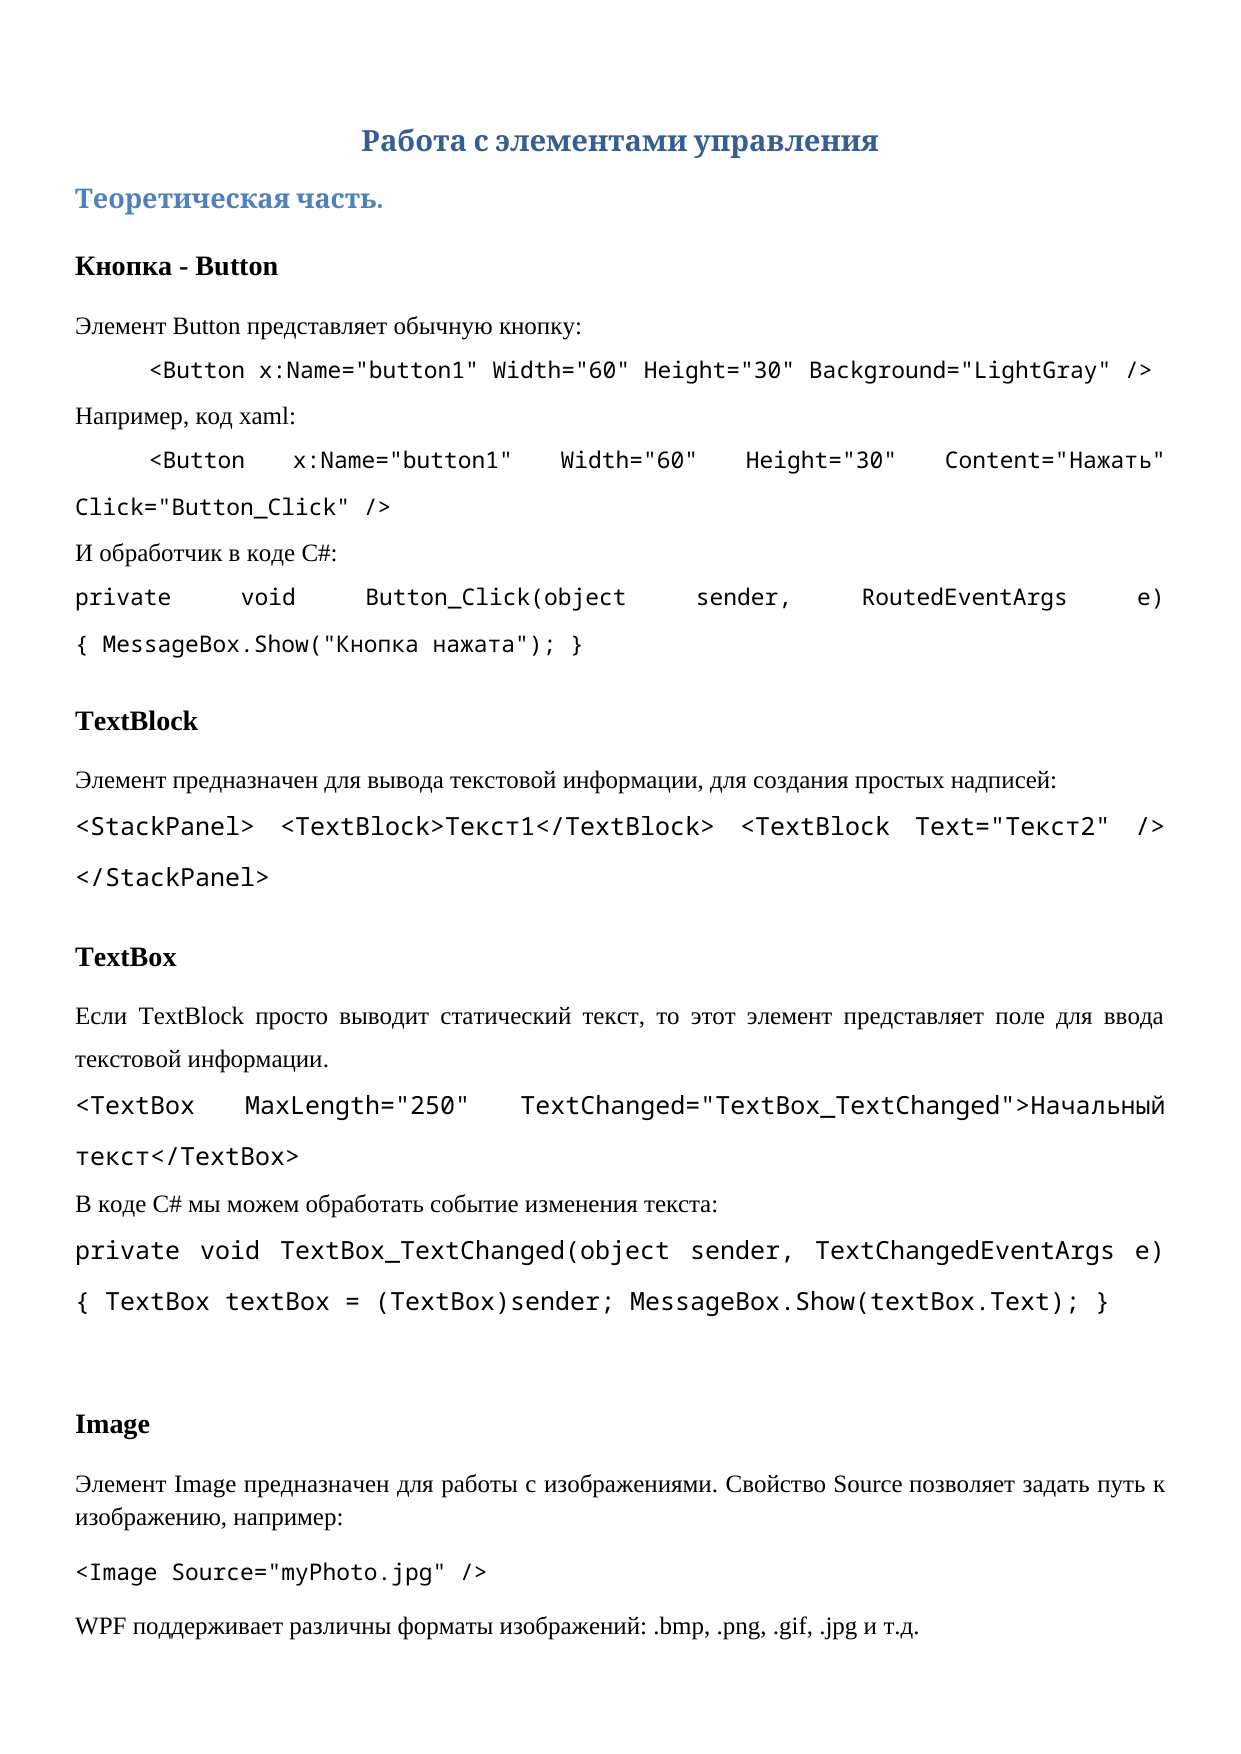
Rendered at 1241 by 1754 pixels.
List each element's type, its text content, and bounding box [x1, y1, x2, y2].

subtitle Теоретическая часть. [75, 184, 1165, 216]
text Если TextBlock просто выводит статический текст, то этот элемент представляет поле для ввода текстовой информации. [75, 1001, 1165, 1073]
subtitle TextBox [75, 940, 1165, 972]
text WPF поддерживает различны форматы изображений: .bmp, .png, .gif, .jpg и т.д. [75, 1611, 1165, 1640]
text Например, код xaml: [75, 401, 1165, 429]
subtitle TextBlock [75, 704, 1165, 736]
text private void Button_Click(object sender, RoutedEventArgs e) { MessageBox.Show("Кнопка нажата"); } [75, 581, 1165, 659]
subtitle Работа с элементами управления [75, 125, 1165, 158]
text <Button x:Name="button1" Width="60" Height="30" Content="Нажать" Click="Button_Click" /> [75, 444, 1165, 522]
table_header <Image Source="myPhoto.jpg" /> [75, 1556, 1098, 1611]
text private void TextBox_TextChanged(object sender, TextChangedEventArgs e) { TextBox textBox = (TextBox)sender; MessageBox.Show(textBox.Text); } [75, 1233, 1165, 1318]
subtitle Кнопка - Button [75, 249, 1165, 282]
text Элемент Button представляет обычную кнопку: [75, 311, 1165, 339]
text <StackPanel> <TextBlock>Текст1</TextBlock> <TextBlock Text="Текст2" /> </StackPanel> [75, 808, 1165, 893]
text <Button x:Name="button1" Width="60" Height="30" Background="LightGray" /> [75, 354, 1165, 385]
text В коде C# мы можем обработать событие изменения текста: [75, 1189, 1165, 1218]
text Элемент предназначен для вывода текстовой информации, для создания простых надписей: [75, 765, 1165, 794]
subtitle Image [75, 1407, 1165, 1439]
text <TextBox MaxLength="250" TextChanged="TextBox_TextChanged">Начальный текст</TextBox> [75, 1087, 1165, 1173]
text И обработчик в коде C#: [75, 538, 1165, 566]
text Элемент Image предназначен для работы с изображениями. Свойство Source позволяет задать путь к изображению, например: [75, 1469, 1165, 1530]
